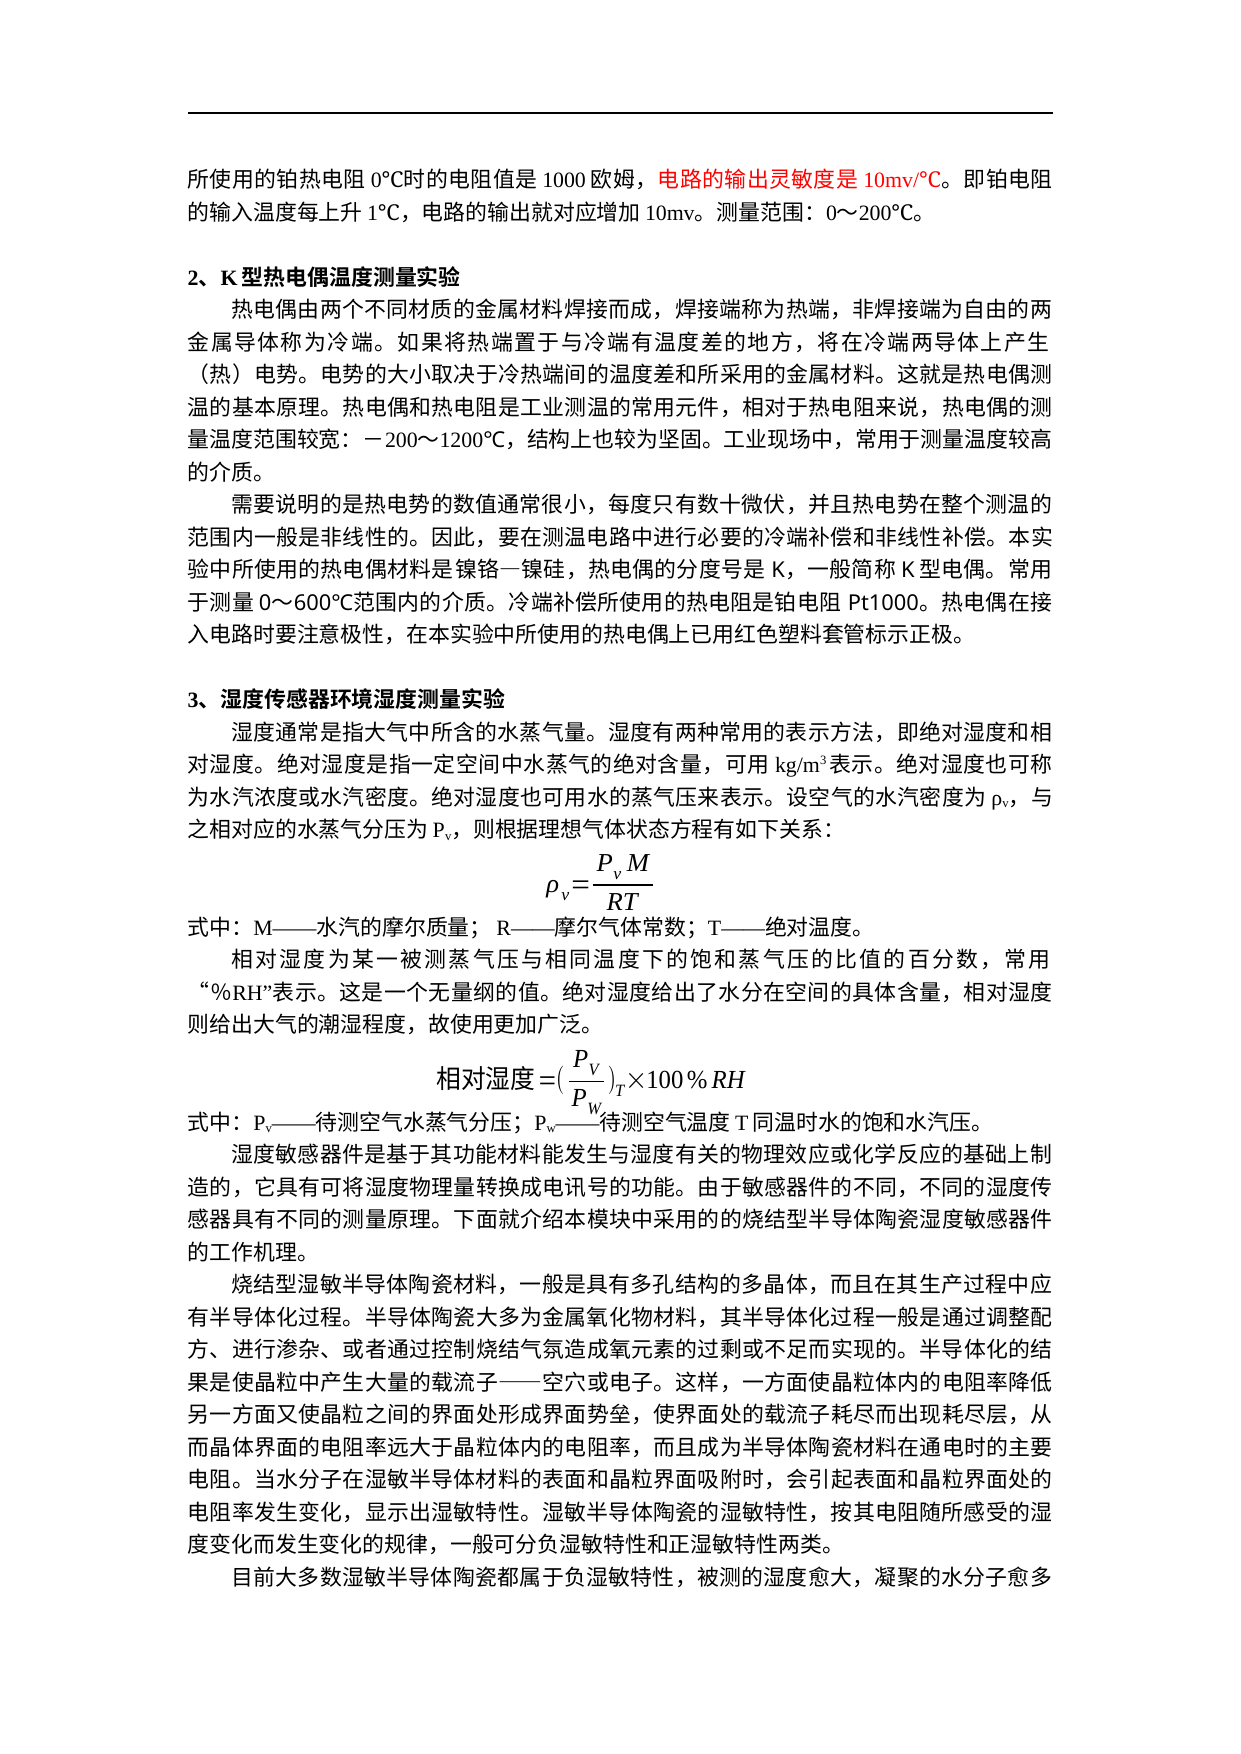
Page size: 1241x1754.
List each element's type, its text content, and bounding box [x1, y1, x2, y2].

text 2、K型热电偶温度测量实验 [187, 259, 1053, 292]
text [187, 1559, 1053, 1592]
text 热电偶由两个不同材质的金属材料焊接而成，焊接端称为热端，非焊接端为自由的两金属导体称为冷端。如果将热端置于与冷端有温度差的地方，将在冷端两导体上产生（热）电势。电势的大小取决于冷热端间的温度差和所采用的金属材料。这就是热电偶测温的基本原理。热电偶和热电阻是工业测温的常用元件，相对于热电阻来说，热电偶的测量温度范围较宽：－200～1200℃，结构上也较为坚固。工业现场中，常用于测量温度较高的介质。 [187, 292, 1053, 487]
text 式中：M——水汽的摩尔质量； R——摩尔气体常数；T——绝对温度。 [187, 909, 1053, 942]
text 湿度敏感器件是基于其功能材料能发生与湿度有关的物理效应或化学反应的基础上制造的，它具有可将湿度物理量转换成电讯号的功能。由于敏感器件的不同，不同的湿度传感器具有不同的测量原理。下面就介绍本模块中采用的的烧结型半导体陶瓷湿度敏感器件的工作机理。 [187, 1137, 1053, 1267]
text 湿度通常是指大气中所含的水蒸气量。湿度有两种常用的表示方法，即绝对湿度和相对湿度。绝对湿度是指一定空间中水蒸气的绝对含量，可用kg/m3表示。绝对湿度也可称为水汽浓度或水汽密度。绝对湿度也可用水的蒸气压来表示。设空气的水汽密度为ρv，与之相对应的水蒸气分压为Pv，则根据理想气体状态方程有如下关系： [187, 714, 1053, 844]
text 烧结型湿敏半导体陶瓷材料，一般是具有多孔结构的多晶体，而且在其生产过程中应有半导体化过程。半导体陶瓷大多为金属氧化物材料，其半导体化过程一般是通过调整配方、进行渗杂、或者通过控制烧结气氛造成氧元素的过剩或不足而实现的。半导体化的结果是使晶粒中产生大量的载流子——空穴或电子。这样，一方面使晶粒体内的电阻率降低，另一方面又使晶粒之间的界面处形成界面势垒，使界面处的载流子耗尽而出现耗尽层，从而晶体界面的电阻率远大于晶粒体内的电阻率，而且成为半导体陶瓷材料在通电时的主要电阻。当水分子在湿敏半导体材料的表面和晶粒界面吸附时，会引起表面和晶粒界面处的电阻率发生变化，显示出湿敏特性。湿敏半导体陶瓷的湿敏特性，按其电阻随所感受的湿度变化而发生变化的规律，一般可分负湿敏特性和正湿敏特性两类。 [187, 1267, 1053, 1559]
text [187, 162, 1053, 227]
text 3、湿度传感器环境湿度测量实验 [187, 682, 1053, 714]
text 相对湿度为某一被测蒸气压与相同温度下的饱和蒸气压的比值的百分数，常用“％RH”表示。这是一个无量纲的值。绝对湿度给出了水分在空间的具体含量，相对湿度则给出大气的潮湿程度，故使用更加广泛。 [187, 942, 1053, 1039]
text 式中：Pv——待测空气水蒸气分压；Pw——待测空气温度T同温时水的饱和水汽压。 [187, 1104, 1053, 1137]
text 需要说明的是热电势的数值通常很小，每度只有数十微伏，并且热电势在整个测温的范围内一般是非线性的。因此，要在测温电路中进行必要的冷端补偿和非线性补偿。本实验中所使用的热电偶材料是镍铬—镍硅，热电偶的分度号是K，一般简称K型电偶。常用于测量0～600℃范围内的介质。冷端补偿所使用的热电阻是铂电阻Pt1000。热电偶在接入电路时要注意极性，在本实验中所使用的热电偶上已用红色塑料套管标示正极。 [187, 487, 1053, 649]
